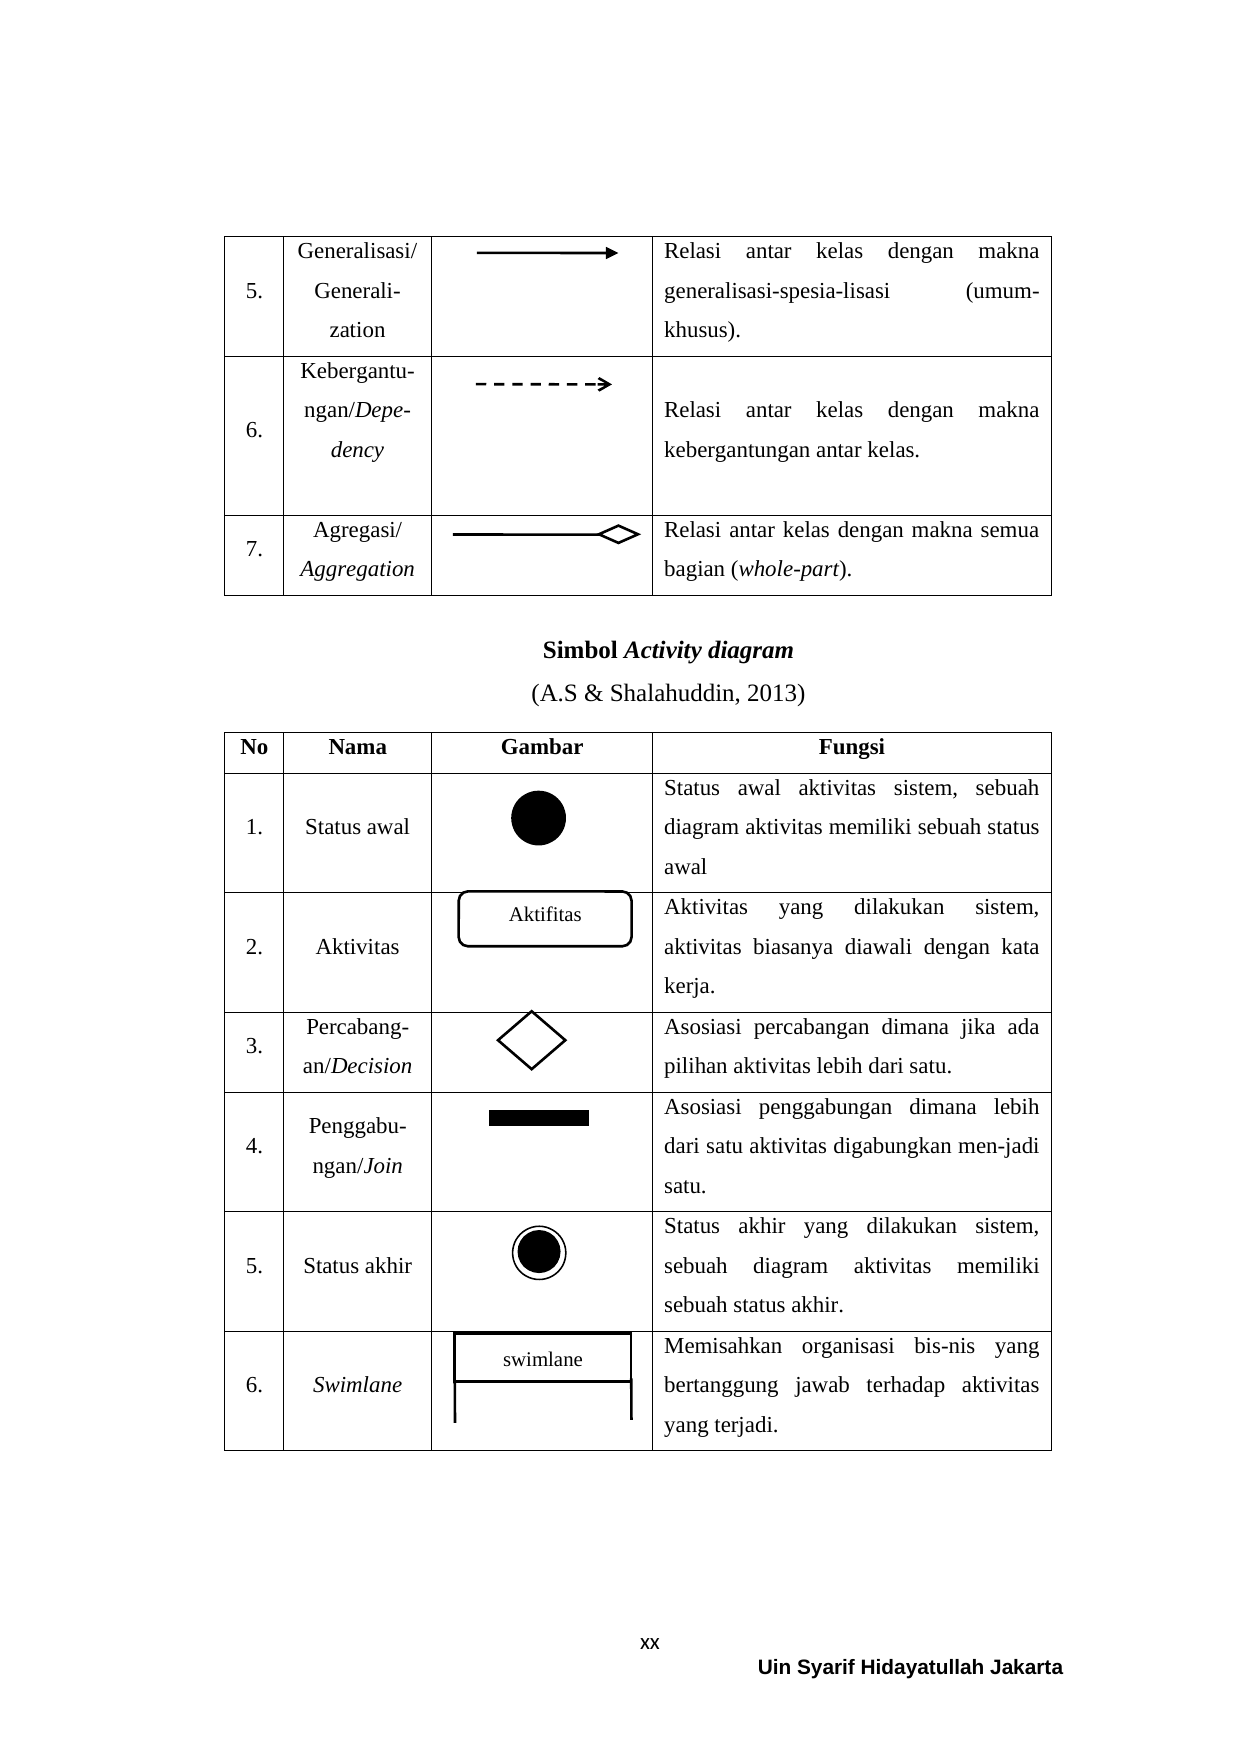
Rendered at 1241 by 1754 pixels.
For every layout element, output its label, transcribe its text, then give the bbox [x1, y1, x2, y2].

table_header No [225, 733, 283, 773]
table_cell [432, 357, 652, 515]
table_cell Agregasi/ Aggregation [284, 516, 431, 595]
table_cell Percabang-an/Decision [284, 1013, 431, 1092]
table_cell Kebergantu-ngan/Depe-dency [284, 357, 431, 515]
table_cell Aktivitas [284, 893, 431, 1012]
table_cell 4. [225, 1093, 283, 1211]
table_cell [432, 237, 652, 356]
table_cell Penggabu-ngan/Join [284, 1093, 431, 1211]
table_cell [432, 774, 652, 892]
table_header Nama [284, 733, 431, 773]
text (A.S & Shalahuddin, 2013) [236, 678, 1063, 707]
table_cell Swimlane [284, 1332, 431, 1450]
table_cell Status akhir [284, 1212, 431, 1331]
table_cell Relasi antar kelas dengan makna semua bagian (whole-part). [653, 516, 1051, 595]
table_cell 3. [225, 1013, 283, 1092]
table_cell Memisahkan organisasi bis-nis yang bertanggung jawab terhadap aktivitas yang terjadi. [653, 1332, 1051, 1450]
table_cell Aktivitas yang dilakukan sistem, aktivitas biasanya diawali dengan kata kerja. [653, 893, 1051, 1012]
table_cell 1. [225, 774, 283, 892]
table_cell Asosiasi percabangan dimana jika ada pilihan aktivitas lebih dari satu. [653, 1013, 1051, 1092]
table_cell [432, 1332, 652, 1450]
text Simbol Activity diagram [274, 635, 1063, 664]
table_cell 6. [225, 1332, 283, 1450]
table_cell 5. [225, 1212, 283, 1331]
table_cell 6. [225, 357, 283, 515]
table_cell [432, 1212, 652, 1331]
table_cell 7. [225, 516, 283, 595]
table_cell Generalisasi/ Generali-zation [284, 237, 431, 356]
table_cell 5. [225, 237, 283, 356]
table_header Gambar [432, 733, 652, 773]
table_cell [432, 893, 652, 1012]
table_cell Status awal aktivitas sistem, sebuah diagram aktivitas memiliki sebuah status awal [653, 774, 1051, 892]
table_cell 2. [225, 893, 283, 1012]
table_cell [432, 516, 652, 595]
table_cell Relasi antar kelas dengan makna generalisasi-spesia-lisasi (umum-khusus). [653, 237, 1051, 356]
table_cell Asosiasi penggabungan dimana lebih dari satu aktivitas digabungkan men-jadi satu. [653, 1093, 1051, 1211]
table_cell Status awal [284, 774, 431, 892]
table_cell Relasi antar kelas dengan makna kebergantungan antar kelas. [653, 357, 1051, 515]
table_cell [432, 1013, 652, 1092]
table_cell Status akhir yang dilakukan sistem, sebuah diagram aktivitas memiliki sebuah status akhir. [653, 1212, 1051, 1331]
table_cell [432, 1093, 652, 1211]
table_header Fungsi [653, 733, 1051, 773]
